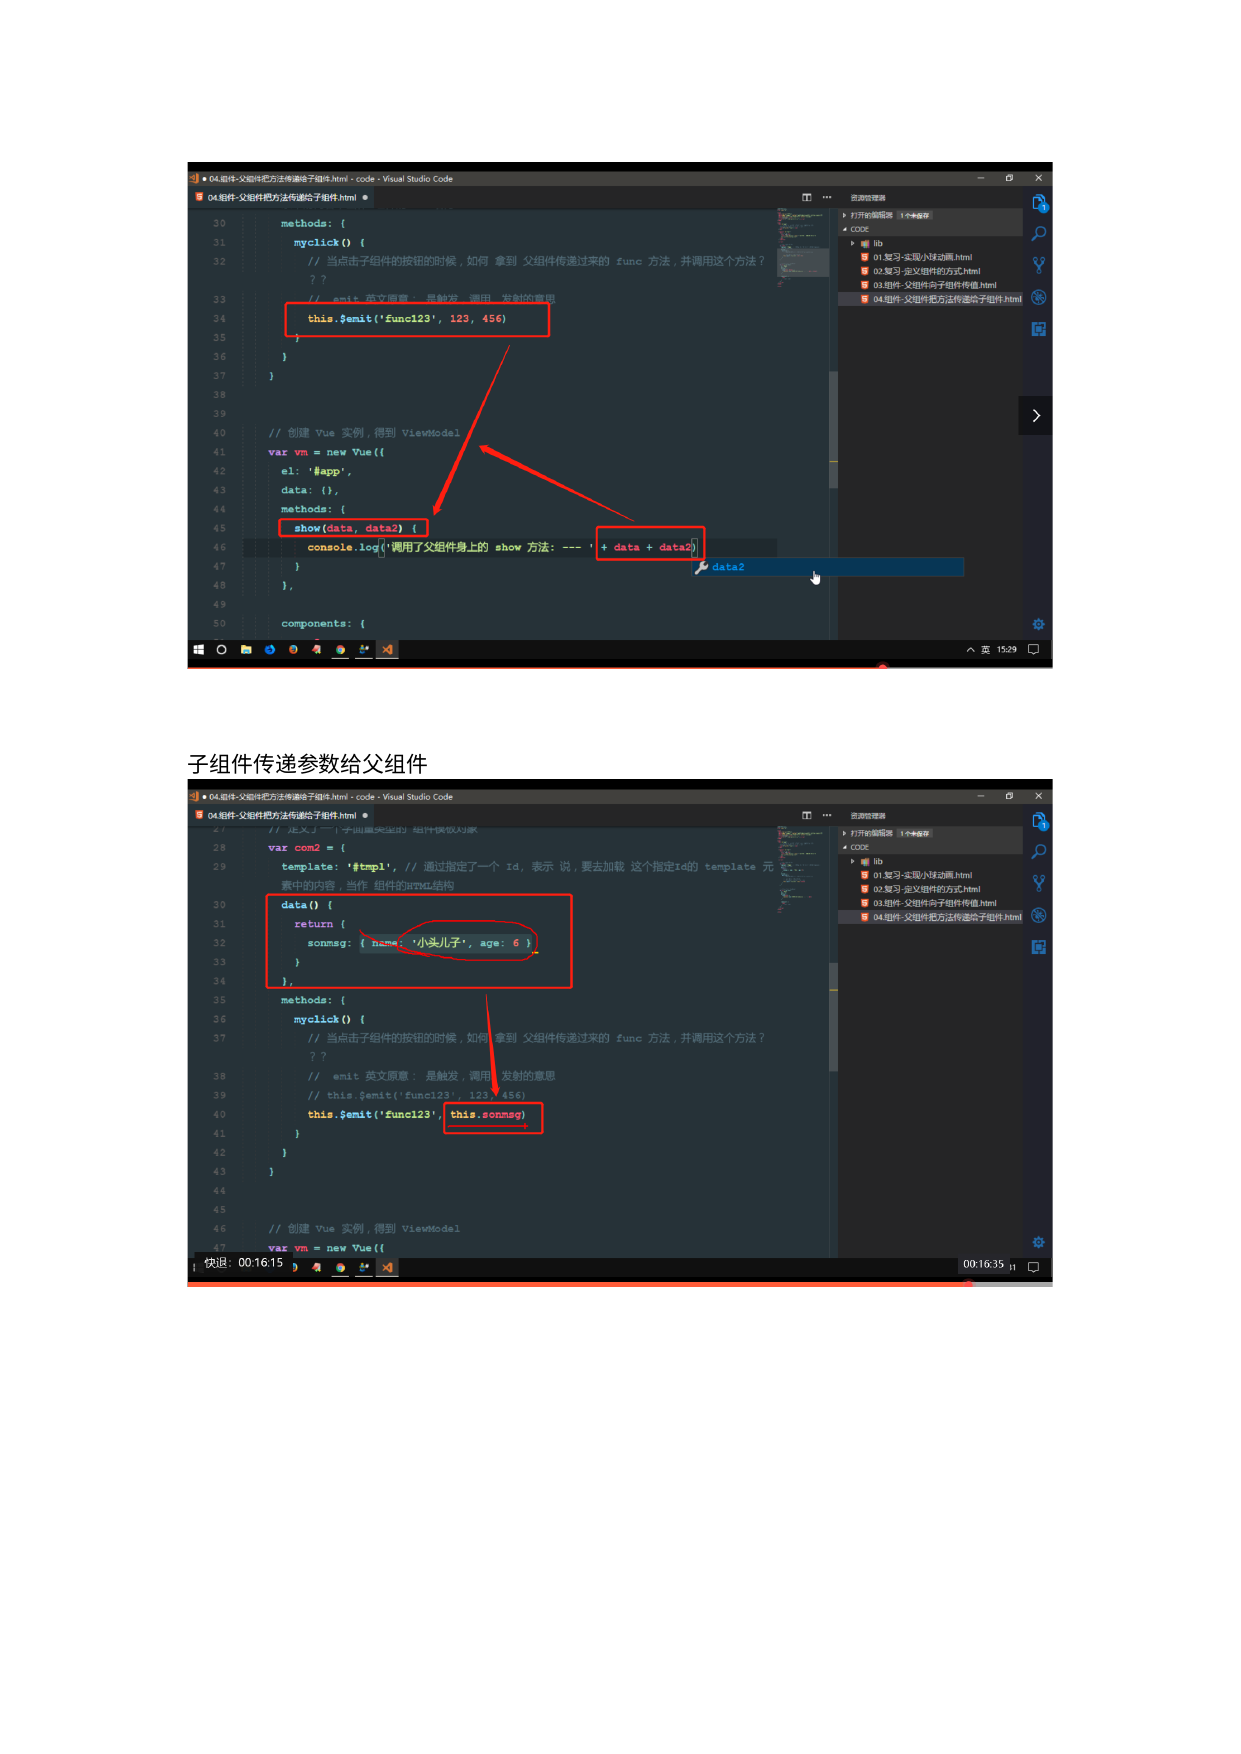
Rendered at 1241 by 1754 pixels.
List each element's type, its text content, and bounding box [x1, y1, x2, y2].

list 子组件传递参数给父组件 [187, 747, 1053, 779]
picture [187, 779, 1053, 1287]
picture [187, 162, 1053, 669]
